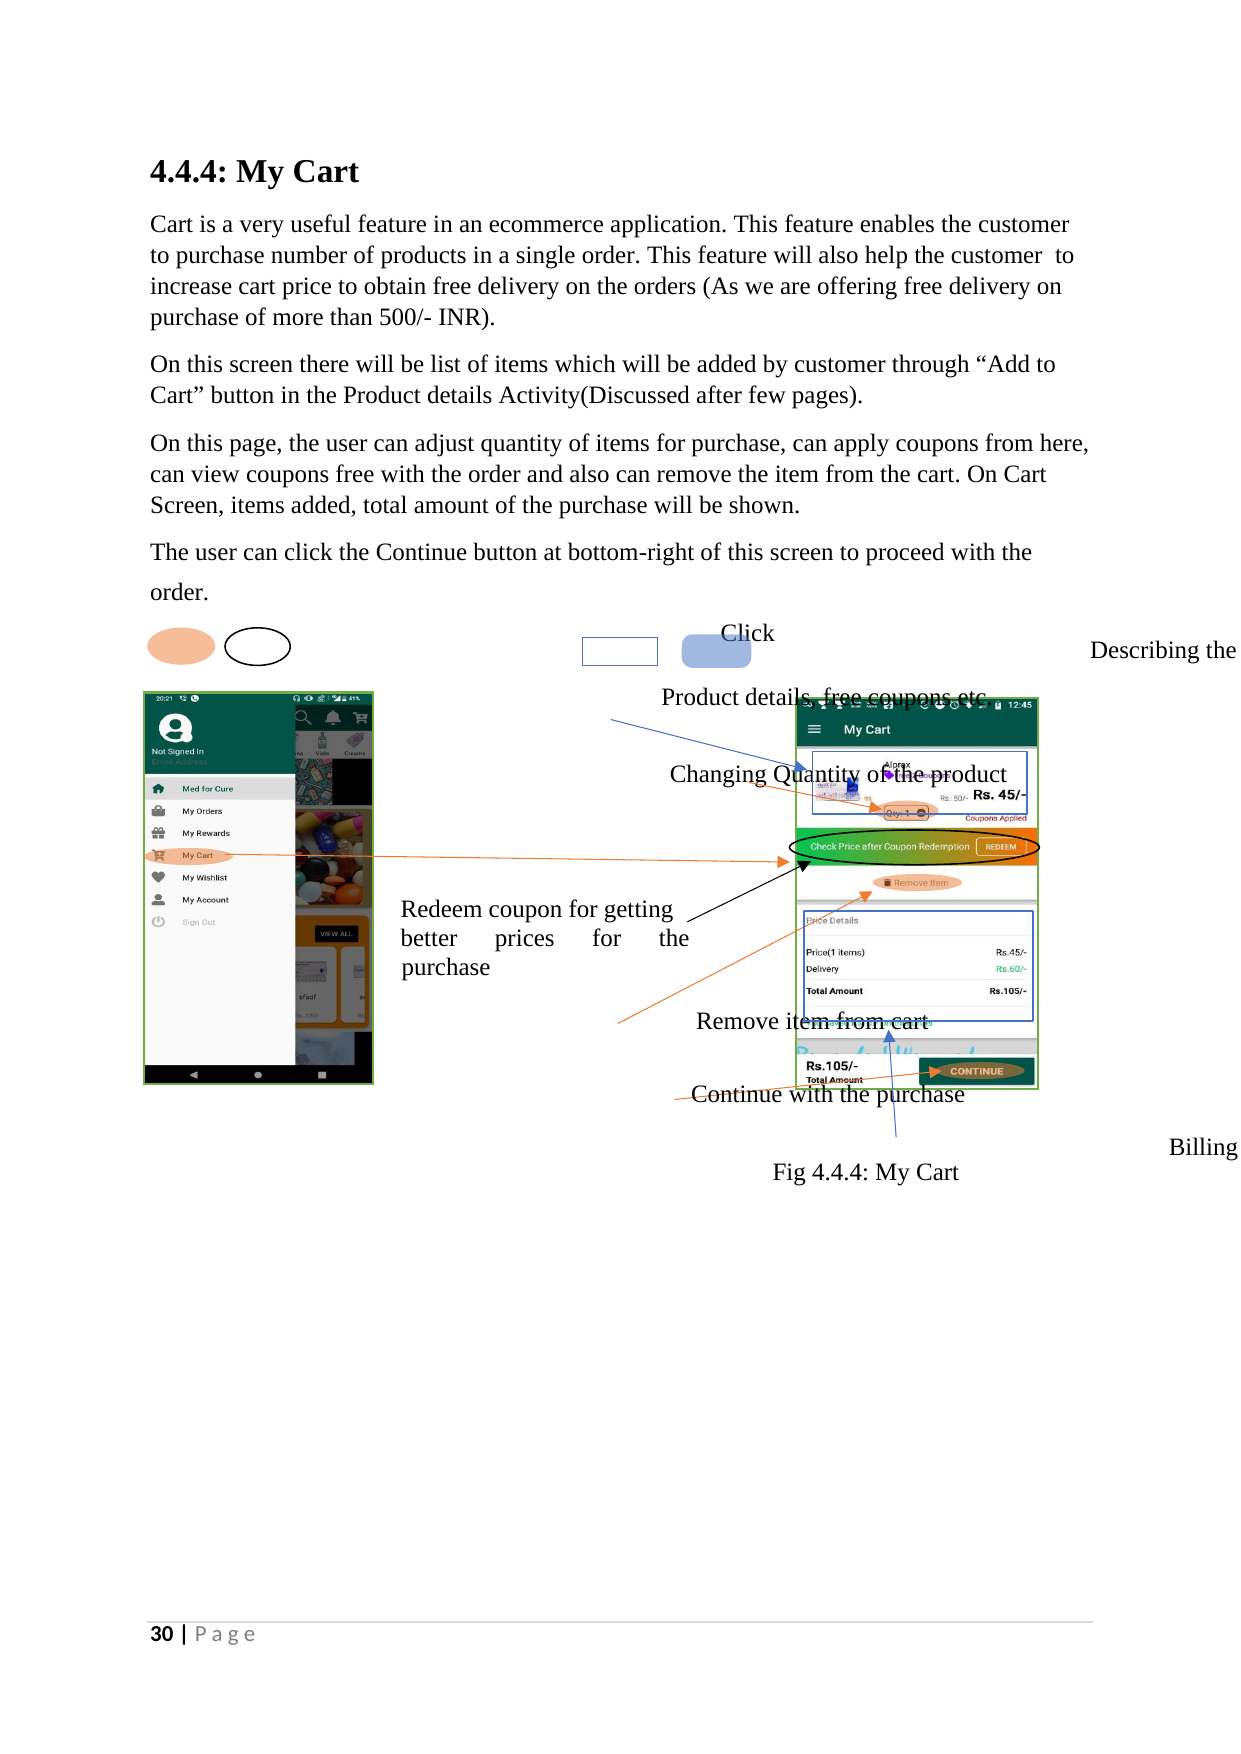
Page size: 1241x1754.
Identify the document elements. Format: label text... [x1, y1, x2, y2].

text 4.4.4: My Cart [150, 151, 1090, 189]
picture [797, 831, 1037, 864]
picture [797, 853, 1037, 1088]
picture [145, 855, 372, 1083]
text Cart is a very useful feature in an ecommerce application. This feature enables the customer to purchase number of products in a single order. This feature will also help the customer to increase cart price to obtain free delivery on the orders (As we are offering free delivery on purchase of more than 500/- INR). [150, 209, 1090, 331]
picture [145, 694, 372, 855]
picture [813, 752, 1026, 813]
text On this page, the user can adjust quantity of items for purchase, can apply coupons from here, can view coupons free with the order and also can remove the item from the cart. On Cart Screen, items added, total amount of the purchase will be shown. [150, 428, 1090, 518]
picture [824, 1078, 892, 1088]
picture [797, 699, 1037, 842]
text The user can click the Continue button at bottom-right of this screen to proceed with the order. [150, 537, 1090, 607]
picture [813, 797, 869, 813]
text On this screen there will be list of items which will be added by customer through “Add to Cart” button in the Product details Activity(Discussed after few pages). [150, 349, 1090, 409]
picture [805, 912, 1032, 1020]
picture [805, 912, 829, 925]
